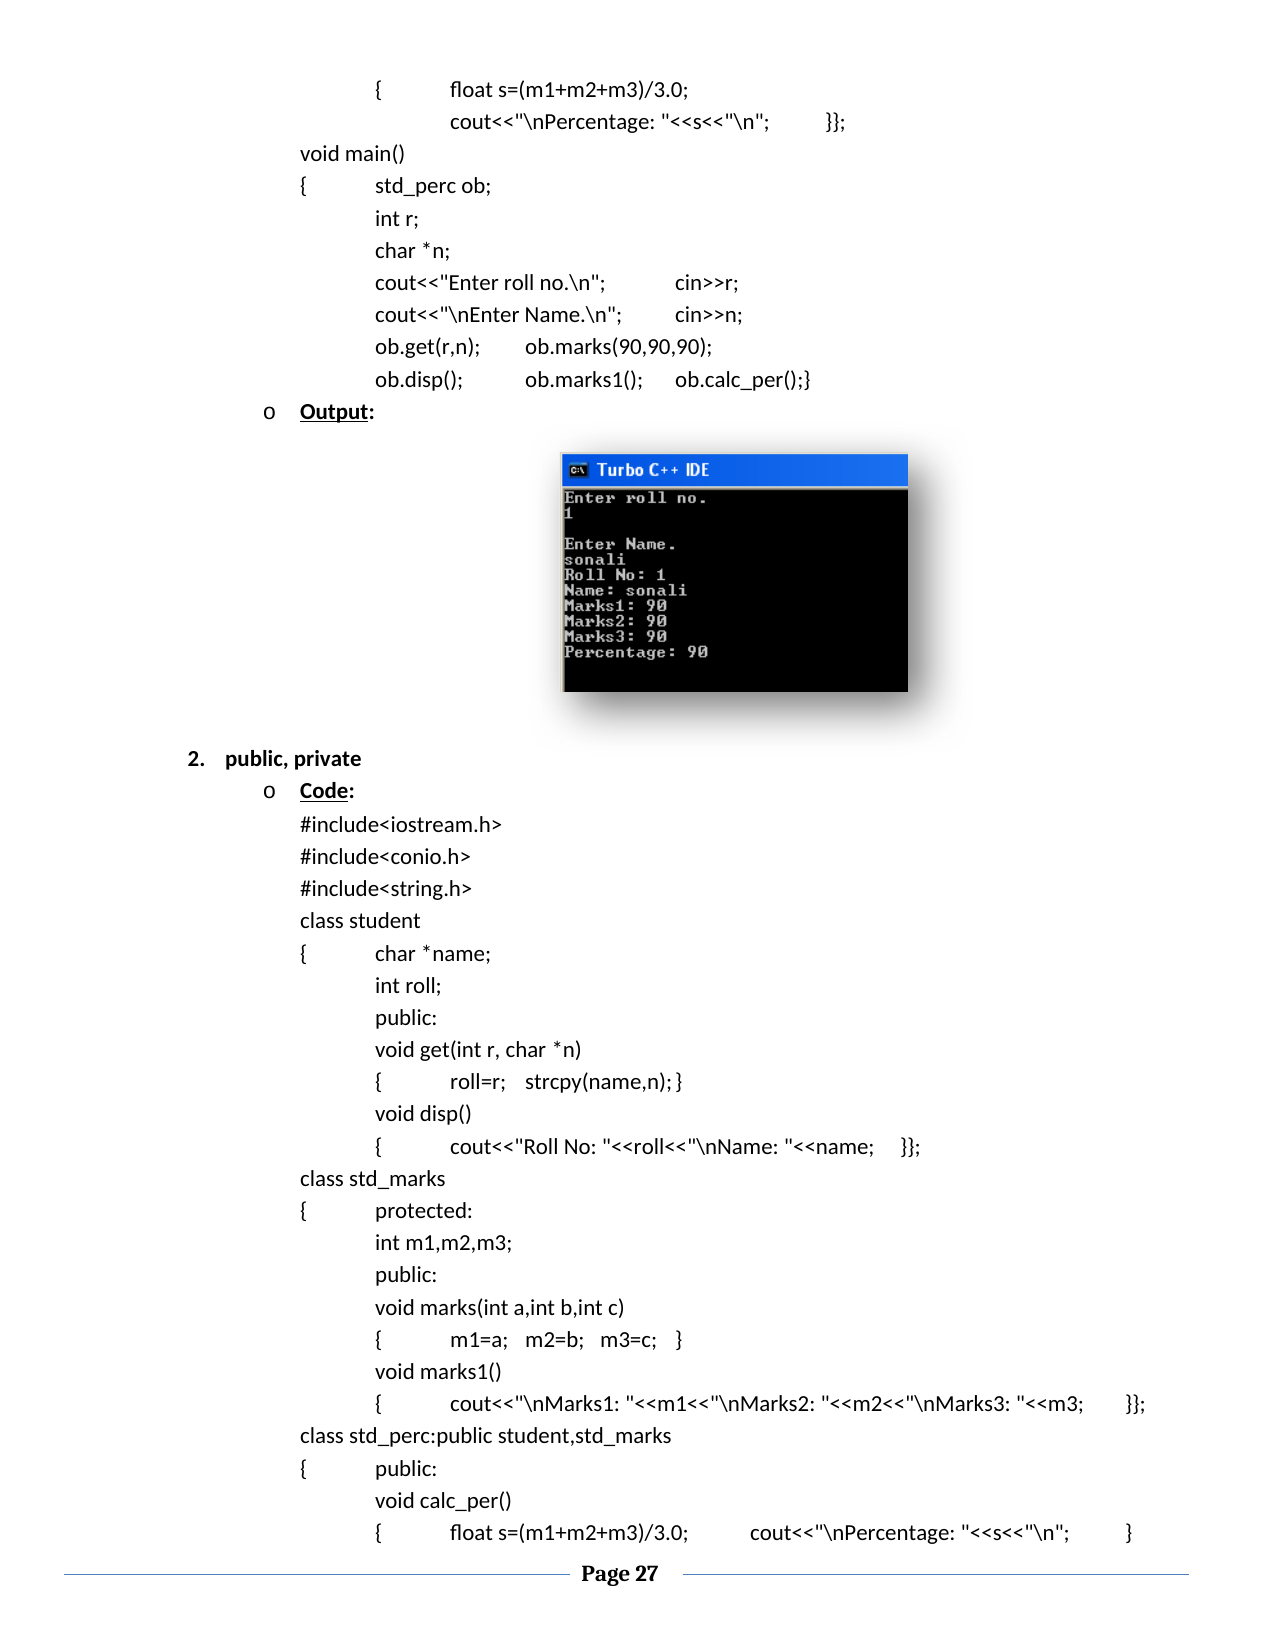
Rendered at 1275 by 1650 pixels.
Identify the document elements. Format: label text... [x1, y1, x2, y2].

list #include<conio.h> [300, 842, 1200, 870]
list cout<<"\nPercentage: "<<s<<"\n"; }}; [300, 107, 1200, 135]
list { char *name; [300, 939, 1200, 967]
list { std_perc ob; [300, 172, 1200, 199]
list { float s=(m1+m2+m3)/3.0; [300, 75, 1200, 103]
list int m1,m2,m3; [300, 1228, 1200, 1256]
list { cout<<"Roll No: "<<roll<<"\nName: "<<name; }}; [300, 1132, 1200, 1160]
list void disp() [300, 1099, 1200, 1128]
list { public: [300, 1454, 1200, 1482]
list class student [300, 906, 1200, 934]
list public: [300, 1003, 1200, 1031]
list void get(int r, char *n) [300, 1035, 1200, 1063]
list public: [300, 1261, 1200, 1288]
list int roll; [300, 971, 1200, 999]
list class std_perc:public student,std_marks [300, 1421, 1200, 1449]
list cout<<"Enter roll no.\n"; cin>>r; [300, 268, 1200, 296]
list ob.disp(); ob.marks1(); ob.calc_per();} [300, 365, 1200, 393]
list public, private [187, 744, 1200, 772]
list int r; [300, 204, 1200, 232]
list #include<string.h> [300, 874, 1200, 902]
picture [559, 452, 908, 692]
list void marks1() [300, 1357, 1200, 1385]
list Code: [262, 776, 1200, 806]
list cout<<"\nEnter Name.\n"; cin>>n; [300, 300, 1200, 328]
list void main() [300, 139, 1200, 167]
list char *n; [300, 236, 1200, 264]
list { cout<<"\nMarks1: "<<m1<<"\nMarks2: "<<m2<<"\nMarks3: "<<m3; }}; [300, 1389, 1200, 1417]
list Output: [262, 397, 1200, 426]
list { float s=(m1+m2+m3)/3.0; cout<<"\nPercentage: "<<s<<"\n"; } [300, 1518, 1200, 1546]
list #include<iostream.h> [300, 810, 1200, 838]
list { roll=r; strcpy(name,n); } [300, 1067, 1200, 1095]
list ob.get(r,n); ob.marks(90,90,90); [300, 332, 1200, 361]
list void marks(int a,int b,int c) [300, 1293, 1200, 1321]
list { protected: [300, 1196, 1200, 1224]
list { m1=a; m2=b; m3=c; } [300, 1325, 1200, 1353]
list void calc_per() [300, 1486, 1200, 1514]
list class std_marks [300, 1164, 1200, 1192]
